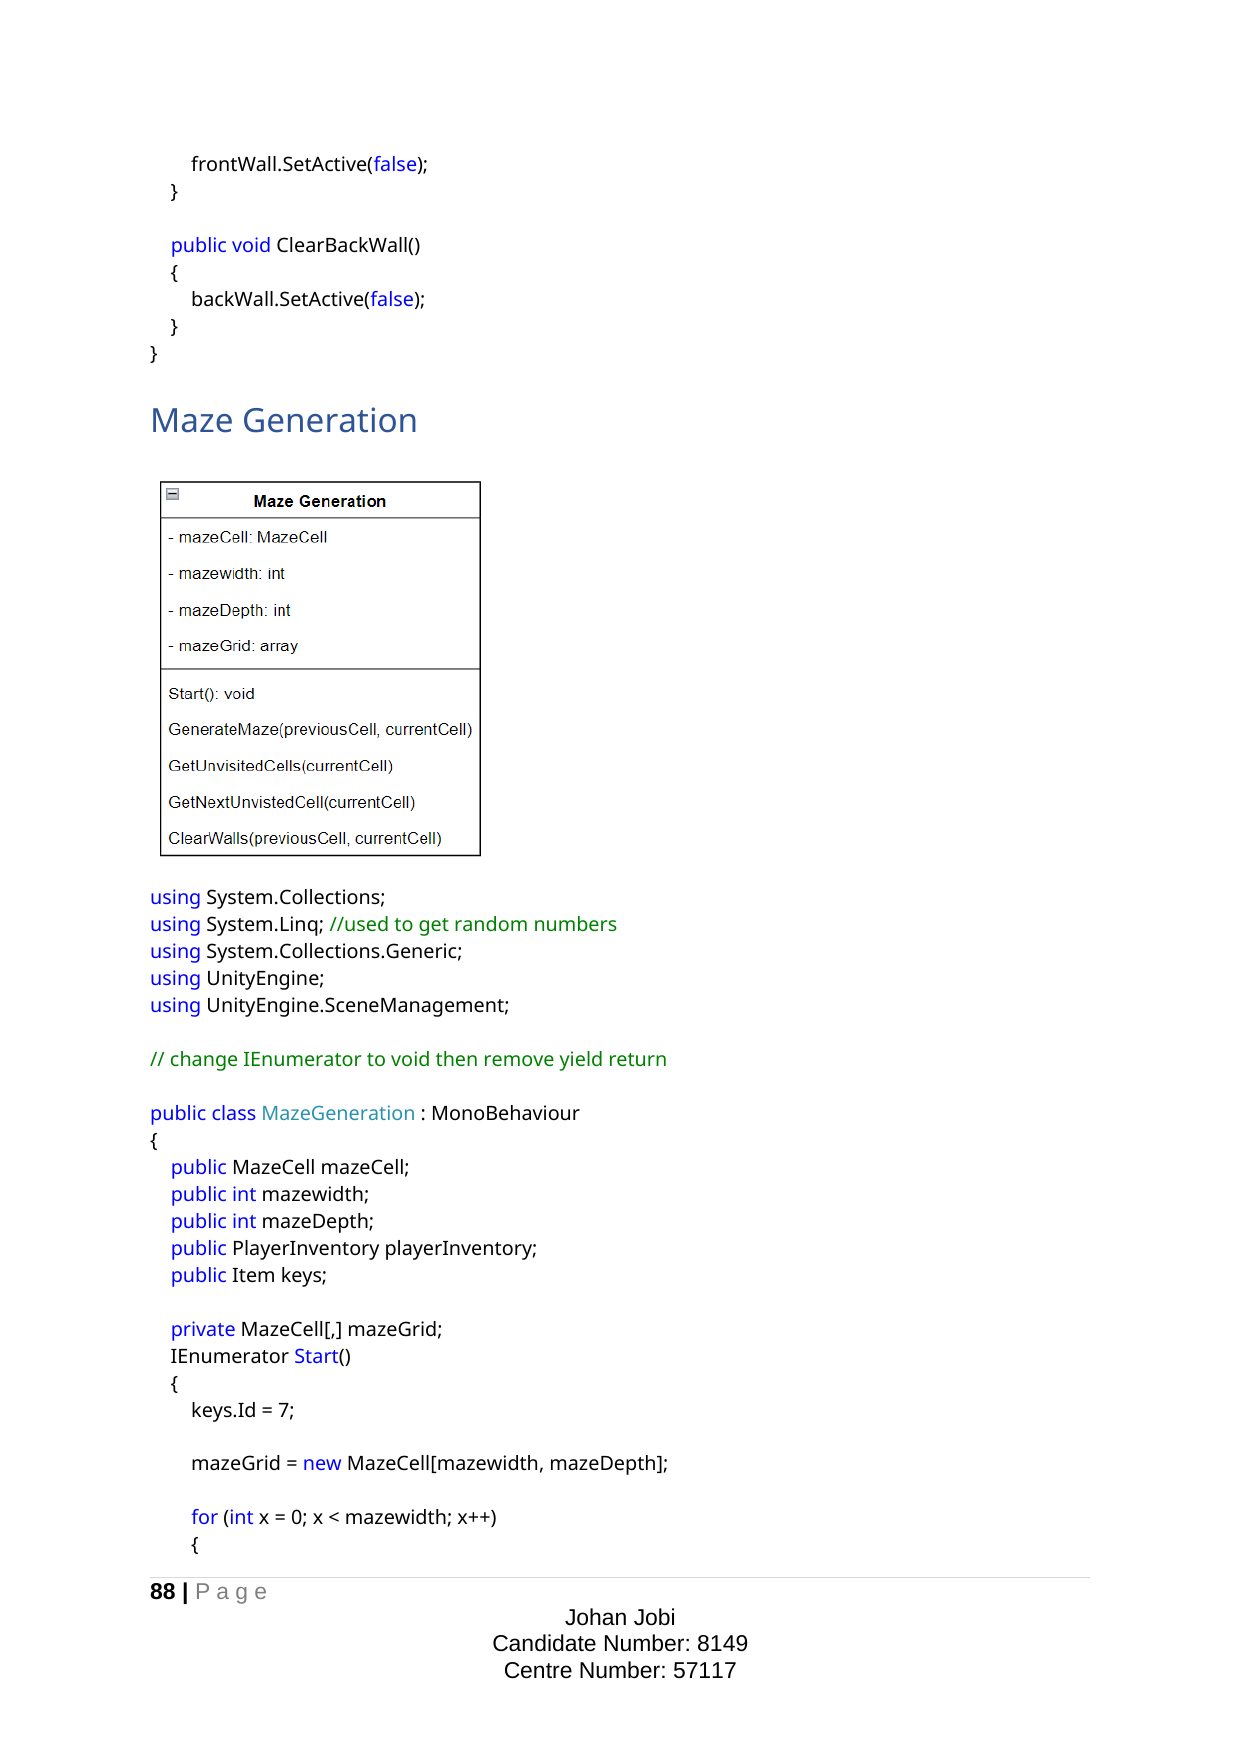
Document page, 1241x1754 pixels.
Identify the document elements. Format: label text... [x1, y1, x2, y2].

text IEnumerator Start() [150, 1342, 1090, 1369]
text public int mazeDepth; [150, 1207, 1090, 1234]
text // change IEnumerator to void then remove yield return [150, 1046, 1090, 1072]
text { [150, 1369, 1090, 1396]
text backWall.SetActive(false); [150, 285, 1090, 312]
text public int mazewidth; [150, 1180, 1090, 1207]
text using System.Collections.Generic; [150, 938, 1090, 964]
text frontWall.SetActive(false); [150, 150, 1090, 177]
text using UnityEngine.SceneManagement; [150, 992, 1090, 1018]
text { [150, 1126, 1090, 1153]
text using System.Linq; //used to get random numbers [150, 911, 1090, 938]
text for (int x = 0; x < mazewidth; x++) [150, 1503, 1090, 1531]
text public MazeCell mazeCell; [150, 1153, 1090, 1180]
text private MazeCell[,] mazeGrid; [150, 1315, 1090, 1342]
text { [150, 1531, 1090, 1557]
text public class MazeGeneration : MonoBehaviour [150, 1099, 1090, 1126]
text public void ClearBackWall() [150, 231, 1090, 258]
text keys.Id = 7; [150, 1396, 1090, 1423]
text } [150, 312, 1090, 339]
text public Item keys; [150, 1261, 1090, 1288]
text public PlayerInventory playerInventory; [150, 1234, 1090, 1261]
subtitle Maze Generation [150, 397, 1090, 442]
text mazeGrid = new MazeCell[mazewidth, mazeDepth]; [150, 1449, 1090, 1477]
text } [150, 177, 1090, 204]
text { [150, 258, 1090, 285]
text } [150, 339, 1090, 366]
picture [150, 467, 496, 884]
text using UnityEngine; [150, 964, 1090, 992]
